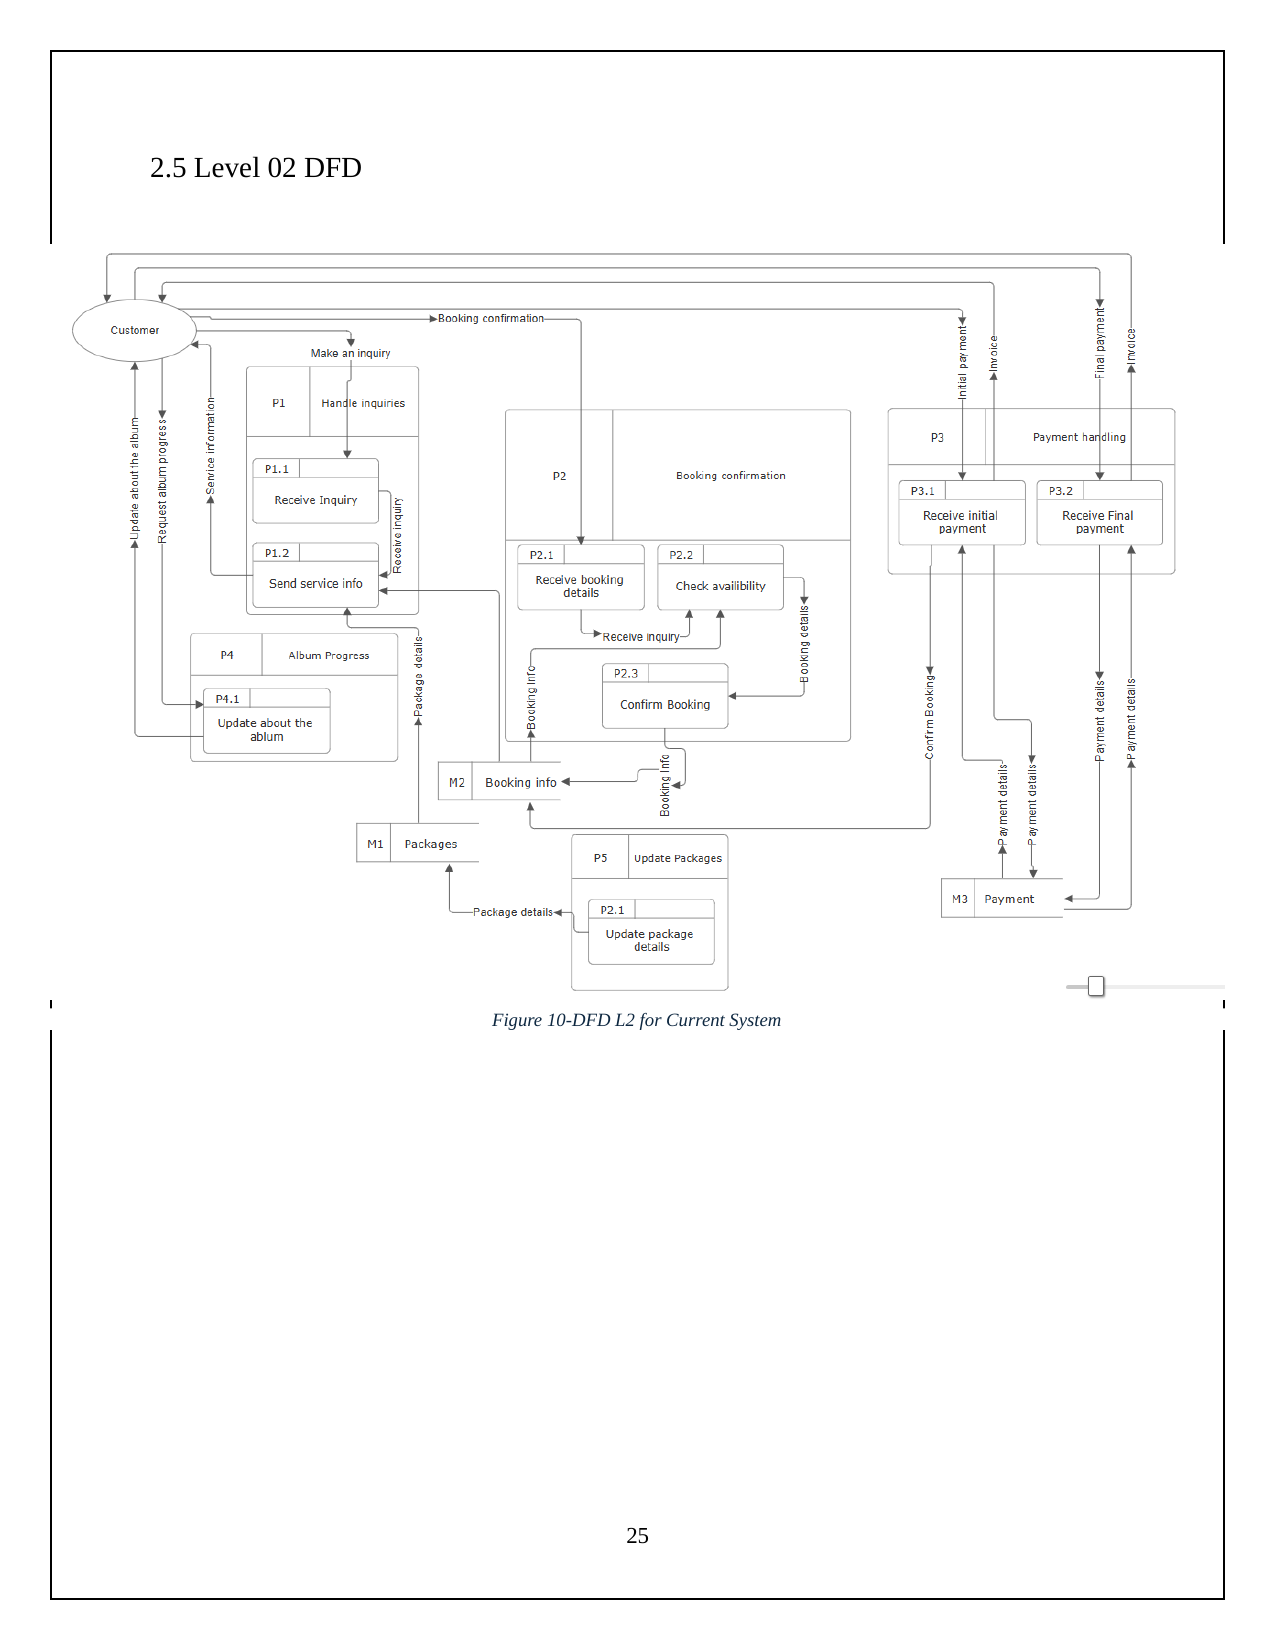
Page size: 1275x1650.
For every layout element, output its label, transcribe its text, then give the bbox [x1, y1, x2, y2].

subtitle 2.5 Level 02 DFD [150, 150, 1125, 183]
picture [50, 244, 1225, 1000]
